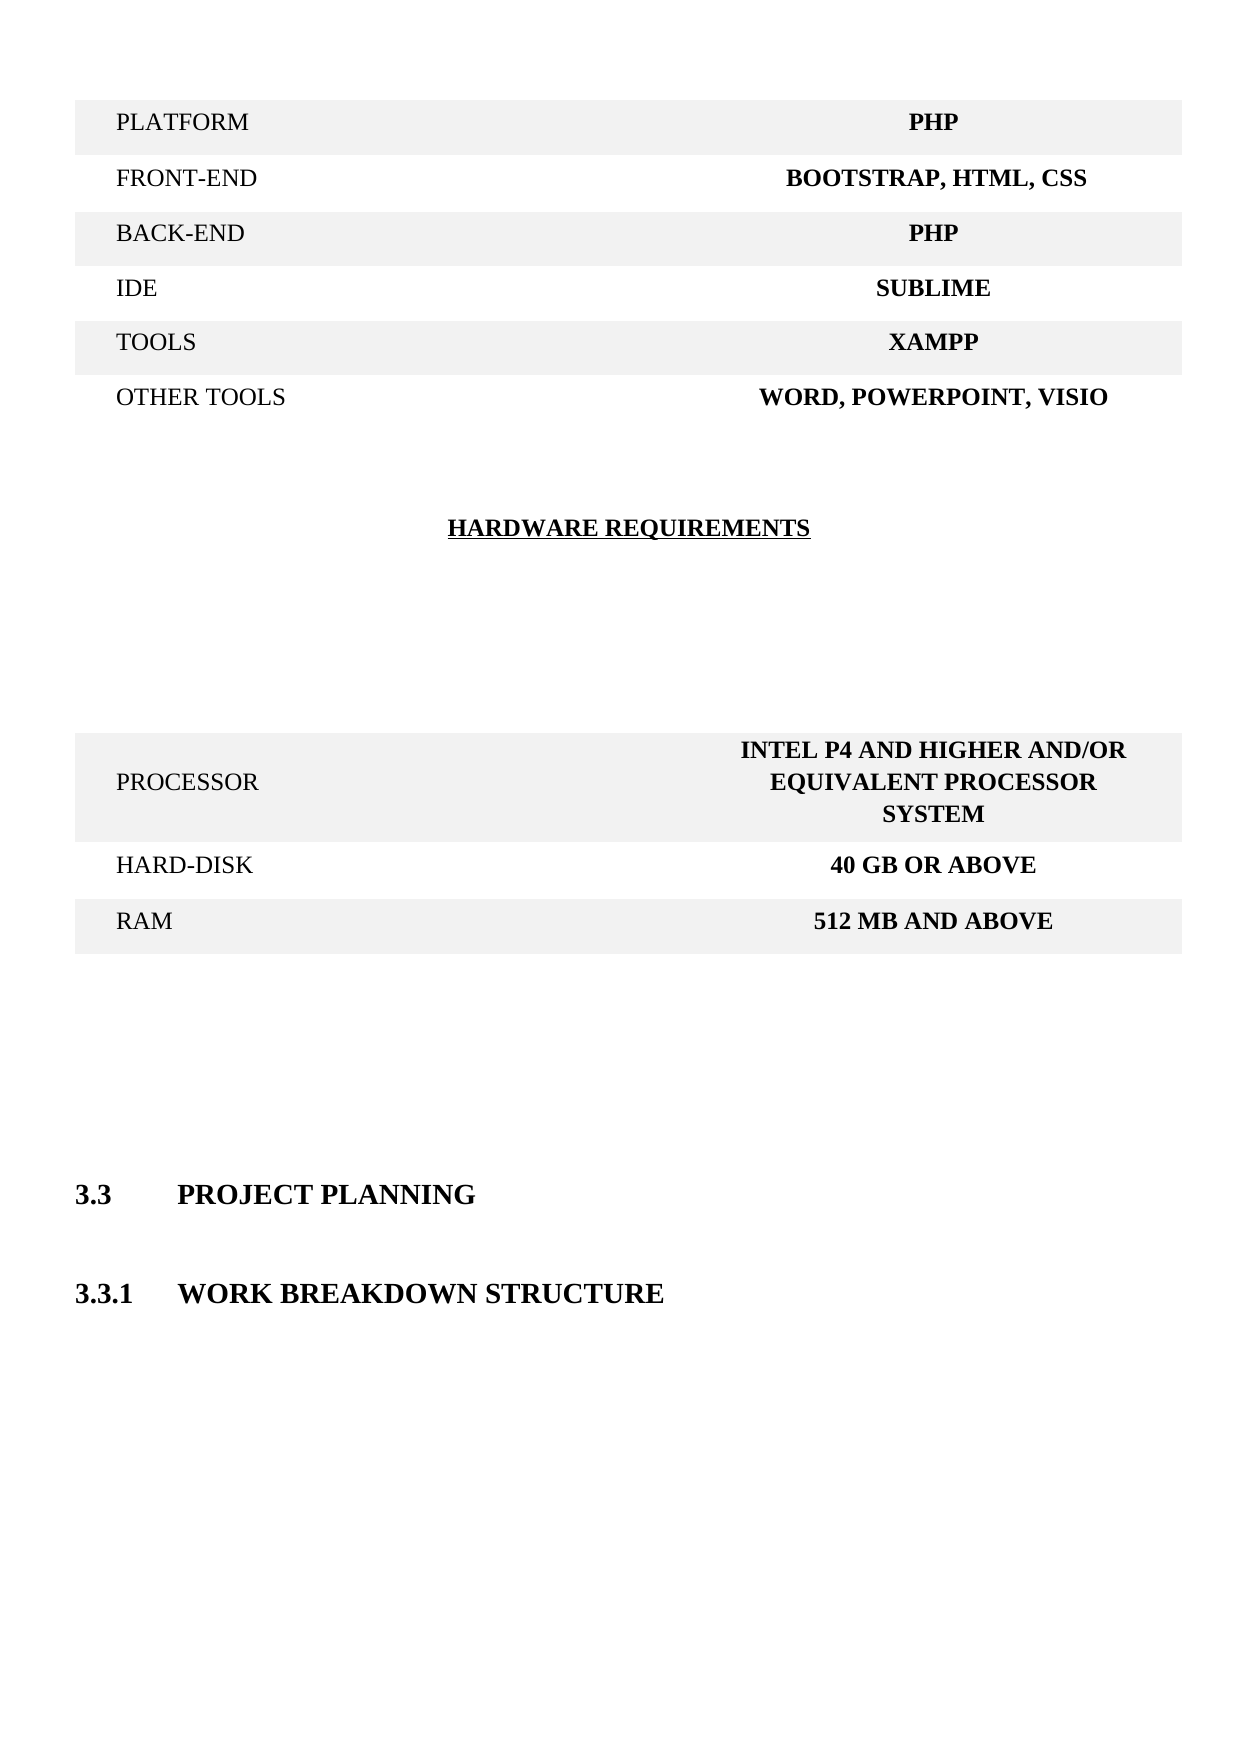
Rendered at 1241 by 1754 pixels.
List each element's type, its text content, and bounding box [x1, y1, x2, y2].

table_cell XAMPP [684, 321, 1182, 375]
table_cell PLATFORM [75, 100, 684, 155]
table_cell PHP [684, 212, 1182, 266]
table_cell SUBLIME [684, 266, 1182, 321]
table_cell PROCESSOR [75, 733, 684, 842]
table_cell TOOLS [75, 321, 684, 375]
table_cell INTEL P4 AND HIGHER AND/OR EQUIVALENT PROCESSOR SYSTEM [684, 733, 1182, 842]
text 3.3.1 WORK BREAKDOWN STRUCTURE [75, 1276, 1165, 1310]
table_cell WORD, POWERPOINT, VISIO [684, 375, 1182, 429]
table_cell BOOTSTRAP, HTML, CSS [684, 155, 1182, 212]
table_cell RAM [75, 899, 684, 954]
text 3.3 PROJECT PLANNING [75, 1177, 1165, 1211]
table_cell IDE [75, 266, 684, 321]
table_cell 40 GB OR ABOVE [684, 843, 1182, 899]
table_cell OTHER TOOLS [75, 375, 684, 429]
table_cell FRONT-END [75, 155, 684, 212]
table_cell HARD-DISK [75, 843, 684, 899]
table_cell PHP [684, 100, 1182, 155]
table_cell 512 MB AND ABOVE [684, 899, 1182, 954]
table_header HARDWARE REQUIREMENTS [75, 511, 1182, 733]
table_cell BACK-END [75, 212, 684, 266]
